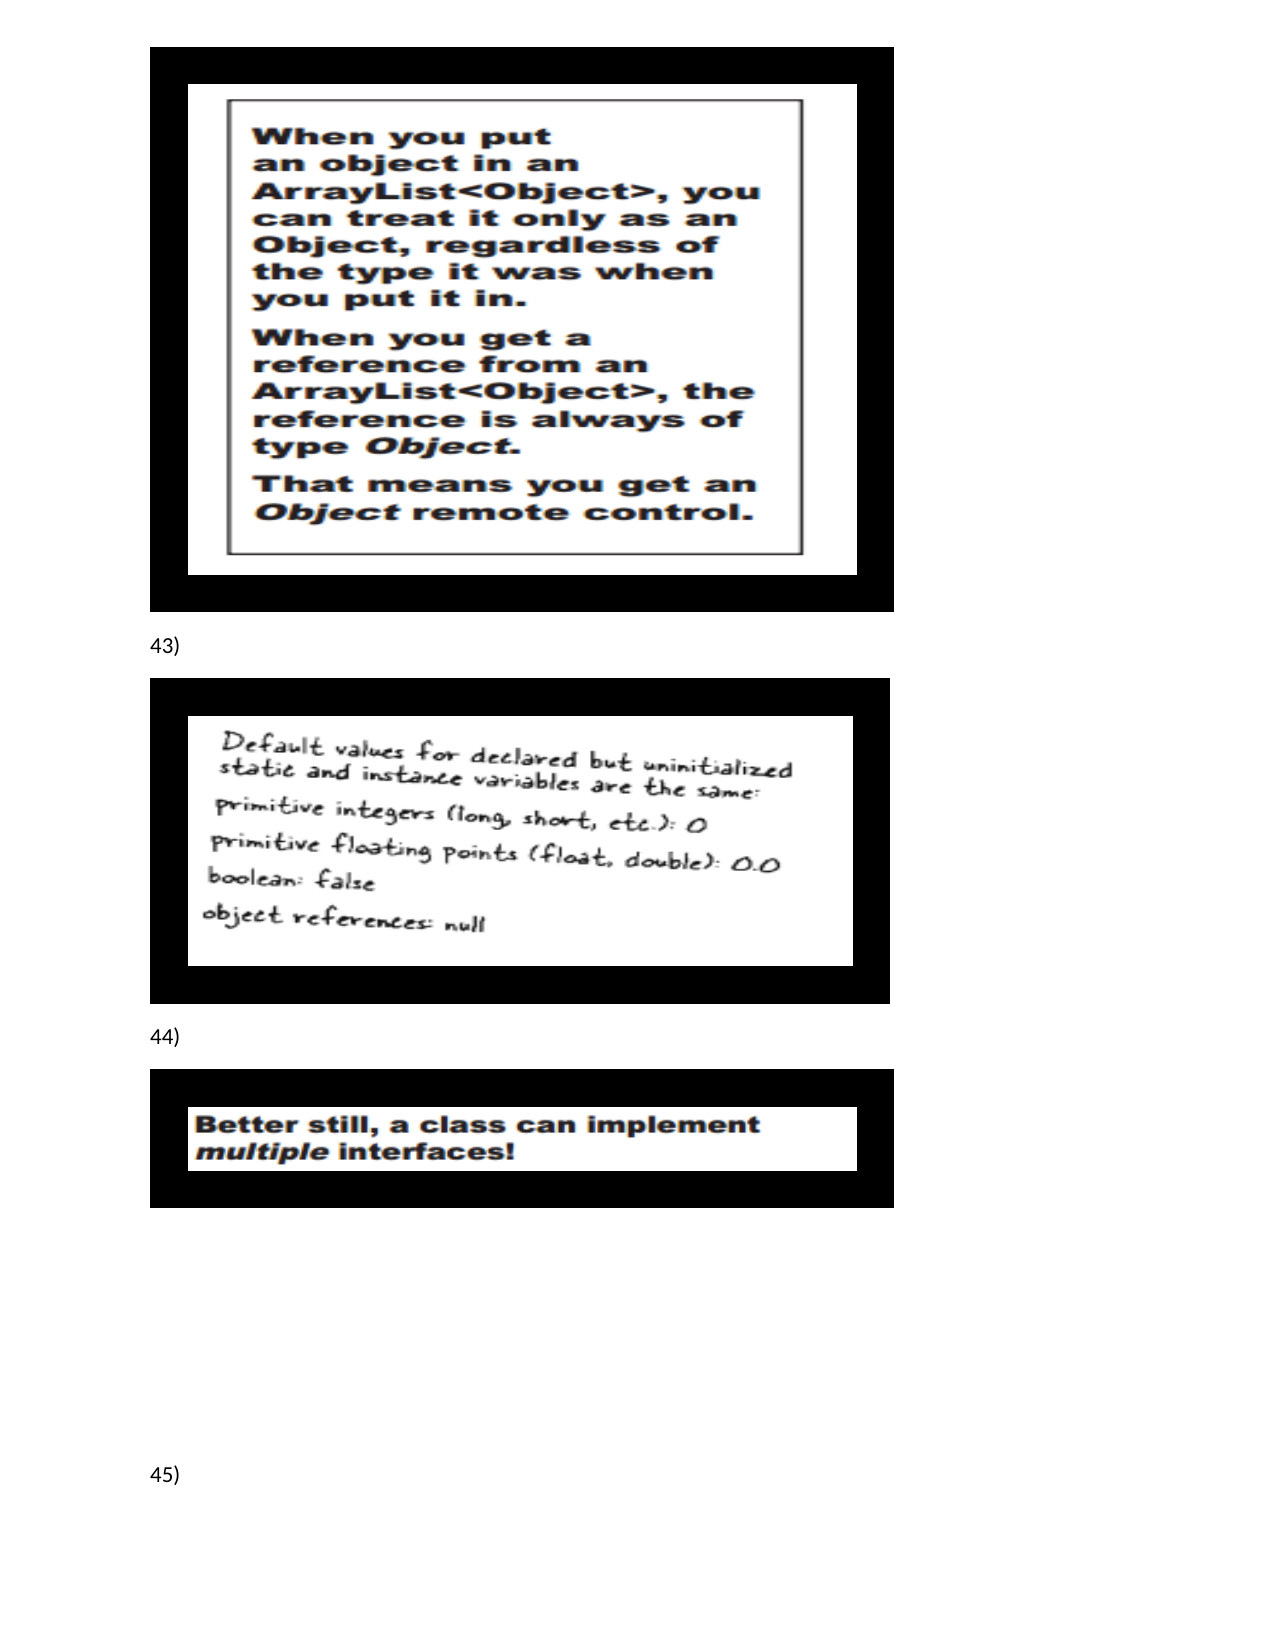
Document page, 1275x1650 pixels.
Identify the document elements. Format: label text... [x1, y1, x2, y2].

text 44) [150, 1022, 1125, 1050]
text 45) [150, 1460, 1125, 1488]
text 43) [150, 631, 1125, 659]
picture [188, 84, 857, 575]
picture [188, 716, 853, 966]
picture [188, 1107, 857, 1171]
